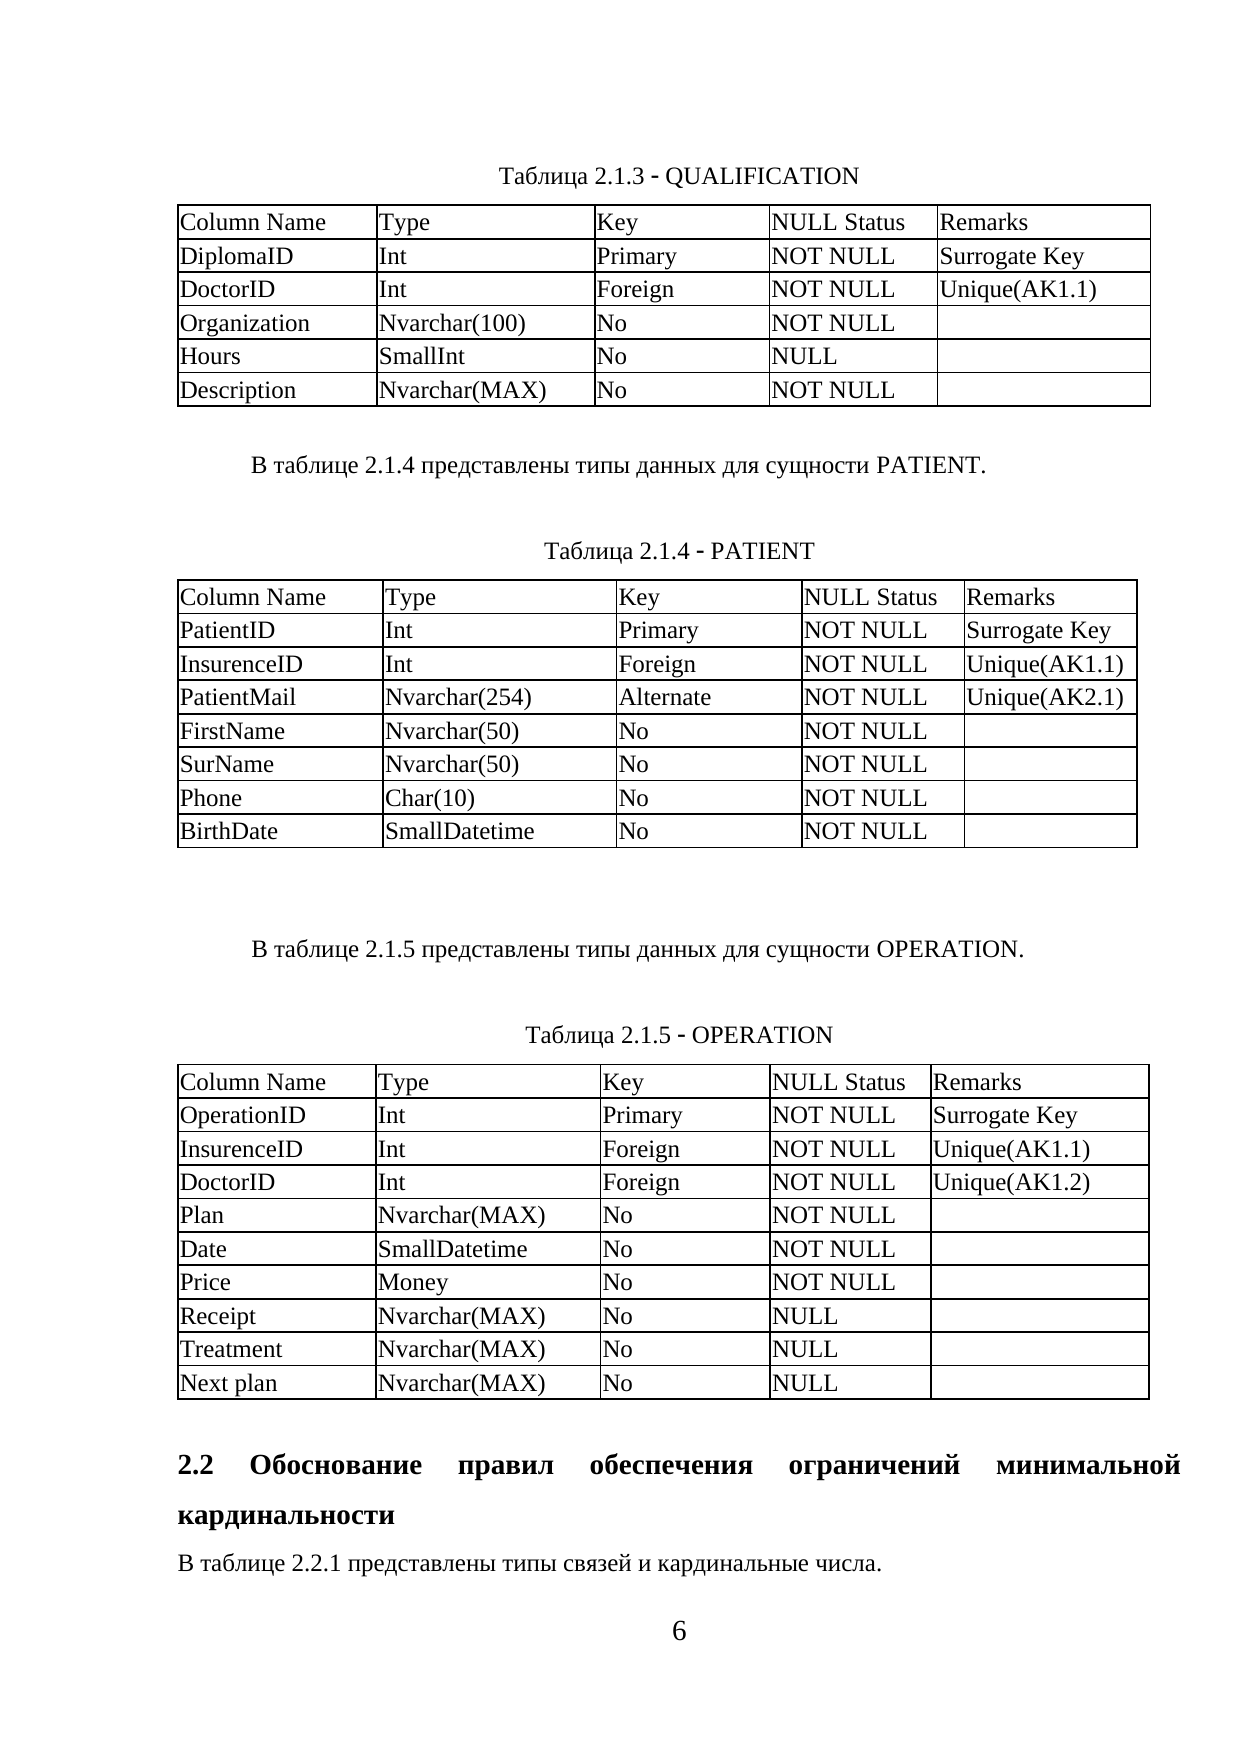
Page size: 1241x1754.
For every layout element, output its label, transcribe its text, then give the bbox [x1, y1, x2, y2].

text Таблица 2.1.4 PATIENT [177, 536, 1181, 565]
text В таблице 2.2.1 представлены типы связей и кардинальные числа. [177, 1548, 1181, 1576]
table_cell NULL [770, 340, 937, 372]
table_cell Date [179, 1233, 375, 1264]
table_cell Nvarchar(50) [384, 715, 616, 746]
table_header Key [596, 206, 769, 238]
table_cell No [617, 715, 801, 746]
table_cell Nvarchar(254) [384, 681, 616, 713]
table_cell InsurenceID [179, 1132, 375, 1164]
table_cell Nvarchar(50) [384, 748, 616, 780]
table_cell NOT NULL [770, 240, 937, 271]
table_cell InsurenceID [179, 648, 382, 679]
table_cell Receipt [179, 1300, 375, 1331]
table_cell Nvarchar(100) [378, 306, 594, 338]
table_cell Unique(AK2.1) [965, 681, 1136, 713]
table_cell No [601, 1333, 769, 1365]
table_cell [965, 815, 1136, 847]
table_cell Plan [179, 1199, 375, 1231]
table_cell NOT NULL [803, 715, 964, 746]
table_cell SmallDatetime [377, 1233, 600, 1264]
table_cell Nvarchar(MAX) [377, 1199, 600, 1231]
table_cell [932, 1366, 1148, 1398]
table_cell Phone [179, 781, 382, 813]
table_cell Surrogate Key [938, 240, 1150, 271]
table_cell Foreign [601, 1166, 769, 1197]
table_cell Foreign [601, 1132, 769, 1164]
table_cell Int [378, 240, 594, 271]
table_header Column Name [179, 1065, 375, 1097]
table_cell Next plan [179, 1366, 375, 1398]
table_cell No [596, 373, 769, 405]
table_cell Surrogate Key [932, 1099, 1148, 1131]
table_cell [932, 1199, 1148, 1231]
table_cell Foreign [596, 273, 769, 305]
subtitle 2.2 Обоснование правил обеспечения ограничений минимальной кардинальности [177, 1447, 1181, 1531]
table_cell NULL [771, 1300, 930, 1331]
table_header Type [378, 206, 594, 238]
table_header Key [601, 1065, 769, 1097]
table_cell NOT NULL [771, 1099, 930, 1131]
table_cell SurName [179, 748, 382, 780]
table_cell NOT NULL [803, 614, 964, 646]
table_cell NOT NULL [803, 815, 964, 847]
table_cell Money [377, 1266, 600, 1298]
table_cell Int [377, 1166, 600, 1197]
table_cell DiplomaID [179, 240, 376, 271]
table_cell FirstName [179, 715, 382, 746]
text В таблице 2.1.5 представлены типы данных для сущности OPERATION. [177, 934, 1181, 963]
text Таблица 2.1.3 QUALIFICATION [177, 161, 1181, 190]
table_cell NOT NULL [771, 1166, 930, 1197]
table_cell [938, 340, 1150, 372]
table_cell [965, 715, 1136, 746]
table_cell Int [378, 273, 594, 305]
table_cell No [601, 1199, 769, 1231]
table_cell Int [377, 1132, 600, 1164]
table_cell NOT NULL [770, 273, 937, 305]
table_cell No [601, 1300, 769, 1331]
table_header Key [617, 581, 801, 612]
table_cell [932, 1333, 1148, 1365]
table_cell [965, 748, 1136, 780]
table_cell Alternate [617, 681, 801, 713]
table_header Type [384, 581, 616, 612]
table_cell [965, 781, 1136, 813]
table_cell No [617, 815, 801, 847]
table_cell Foreign [617, 648, 801, 679]
table_cell PatientID [179, 614, 382, 646]
table_header NULL Status [803, 581, 964, 612]
table_cell NOT NULL [770, 306, 937, 338]
table_cell Primary [617, 614, 801, 646]
table_cell NULL [771, 1333, 930, 1365]
table_cell No [617, 748, 801, 780]
table_cell NOT NULL [770, 373, 937, 405]
table_cell [932, 1266, 1148, 1298]
table_cell DoctorID [179, 273, 376, 305]
table_cell Unique(AK1.1) [932, 1132, 1148, 1164]
table_cell No [617, 781, 801, 813]
table_cell NOT NULL [771, 1266, 930, 1298]
table_cell DoctorID [179, 1166, 375, 1197]
table_cell NOT NULL [803, 681, 964, 713]
table_cell NOT NULL [803, 781, 964, 813]
table_cell Int [384, 648, 616, 679]
table_cell No [601, 1366, 769, 1398]
table_cell BirthDate [179, 815, 382, 847]
table_header Type [377, 1065, 600, 1097]
table_cell Treatment [179, 1333, 375, 1365]
table_cell Char(10) [384, 781, 616, 813]
table_cell No [601, 1266, 769, 1298]
table_cell NOT NULL [803, 648, 964, 679]
table_cell Nvarchar(MAX) [377, 1333, 600, 1365]
table_cell NULL [771, 1366, 930, 1398]
table_cell Nvarchar(MAX) [378, 373, 594, 405]
table_cell Description [179, 373, 376, 405]
table_cell Primary [601, 1099, 769, 1131]
table_cell No [596, 306, 769, 338]
table_cell Unique(AK1.1) [965, 648, 1136, 679]
table_cell SmallInt [378, 340, 594, 372]
table_cell Price [179, 1266, 375, 1298]
table_header Column Name [179, 581, 382, 612]
table_cell NOT NULL [771, 1233, 930, 1264]
table_cell Hours [179, 340, 376, 372]
table_cell NOT NULL [771, 1132, 930, 1164]
table_cell Int [377, 1099, 600, 1131]
table_cell [932, 1233, 1148, 1264]
table_cell Unique(AK1.2) [932, 1166, 1148, 1197]
table_header Column Name [179, 206, 376, 238]
table_cell Surrogate Key [965, 614, 1136, 646]
table_header Remarks [932, 1065, 1148, 1097]
table_cell [932, 1300, 1148, 1331]
table_cell PatientMail [179, 681, 382, 713]
table_cell [938, 373, 1150, 405]
text В таблице 2.1.4 представлены типы данных для сущности PATIENT. [177, 450, 1181, 478]
table_header Remarks [938, 206, 1150, 238]
table_cell Organization [179, 306, 376, 338]
table_cell No [601, 1233, 769, 1264]
table_header NULL Status [771, 1065, 930, 1097]
table_cell Nvarchar(MAX) [377, 1300, 600, 1331]
table_header NULL Status [770, 206, 937, 238]
text Таблица 2.1.5 OPERATION [177, 1021, 1181, 1049]
table_cell [938, 306, 1150, 338]
table_cell SmallDatetime [384, 815, 616, 847]
table_cell Int [384, 614, 616, 646]
table_cell Primary [596, 240, 769, 271]
table_cell NOT NULL [803, 748, 964, 780]
table_cell No [596, 340, 769, 372]
table_cell Nvarchar(MAX) [377, 1366, 600, 1398]
table_cell Unique(AK1.1) [938, 273, 1150, 305]
table_cell OperationID [179, 1099, 375, 1131]
table_cell NOT NULL [771, 1199, 930, 1231]
table_header Remarks [965, 581, 1136, 612]
